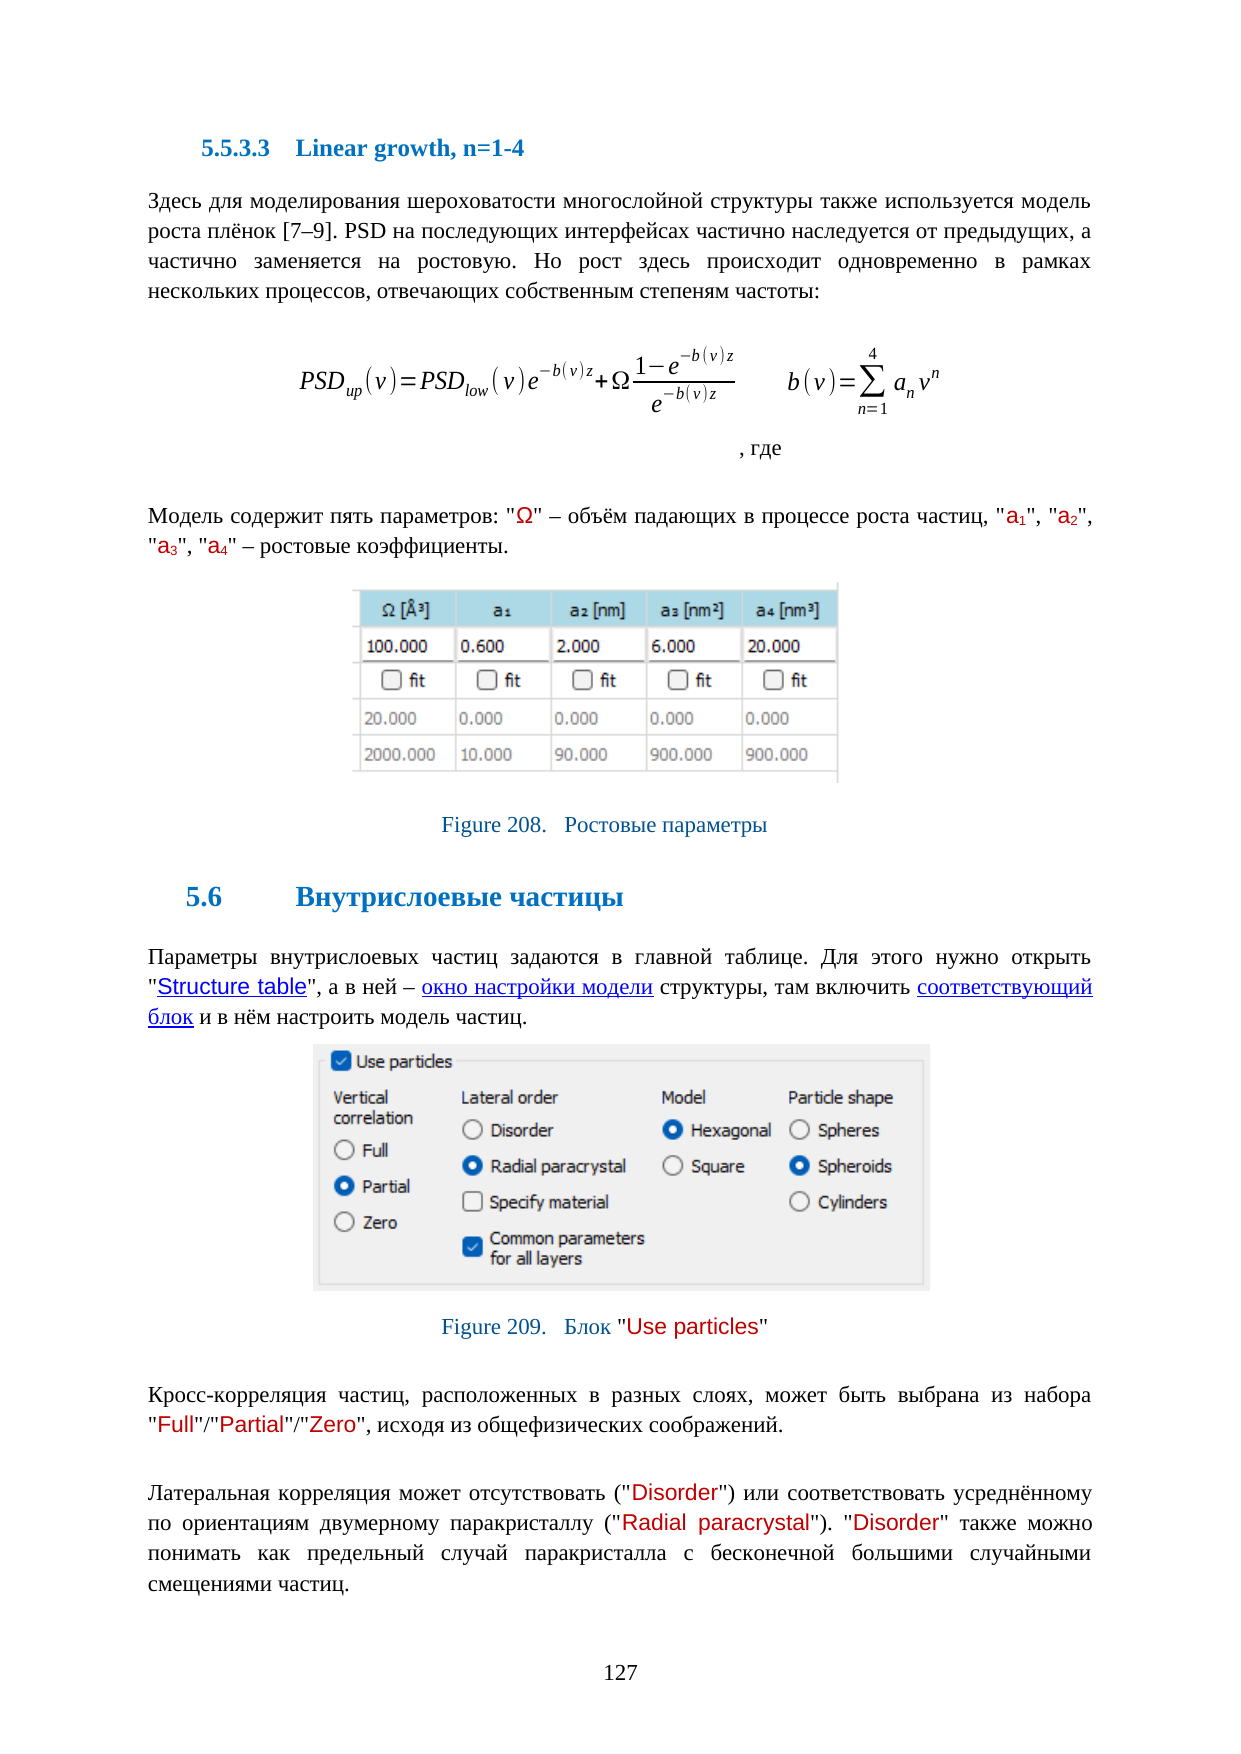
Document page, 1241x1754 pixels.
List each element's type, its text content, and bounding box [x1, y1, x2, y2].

text Здесь для моделирования шероховатости многослойной структуры также используется модель роста плёнок [7–9]. PSD на последующих интерфейсах частично наследуется от предыдущих, а частично заменяется на ростовую. Но рост здесь происходит одновременно в рамках нескольких процессов, отвечающих собственным степеням частоты: [148, 187, 1093, 304]
text Модель содержит пять параметров: "Ω" – объём падающих в процессе роста частиц, "a1", "a2", "a3", "a4" – ростовые коэффициенты. [148, 502, 1093, 559]
text , где [148, 345, 1093, 461]
picture [313, 1044, 931, 1291]
text Параметры внутрислоевых частиц задаются в главной таблице. Для этого нужно открыть "Structure table", а в ней – окно настройки модели структуры, там включить соответствующий блок и в нём настроить модель частиц. [148, 943, 1093, 1030]
text Кросс-корреляция частиц, расположенных в разных слоях, может быть выбрана из набора "Full"/"Partial"/"Zero", исходя из общефизических соображений. [148, 1381, 1093, 1437]
subtitle Внутрислоевые частицы [155, 879, 1093, 913]
picture [352, 582, 845, 783]
text Латеральная корреляция может отсутствовать ("Disorder") или соответствовать усреднённому по ориентациям двумерному паракристаллу ("Radial paracrystal"). "Disorder" также можно понимать как предельный случай паракристалла с бесконечной большими случайными смещениями частиц. [148, 1479, 1093, 1596]
subtitle Linear growth, n=1-4 [201, 133, 1093, 162]
